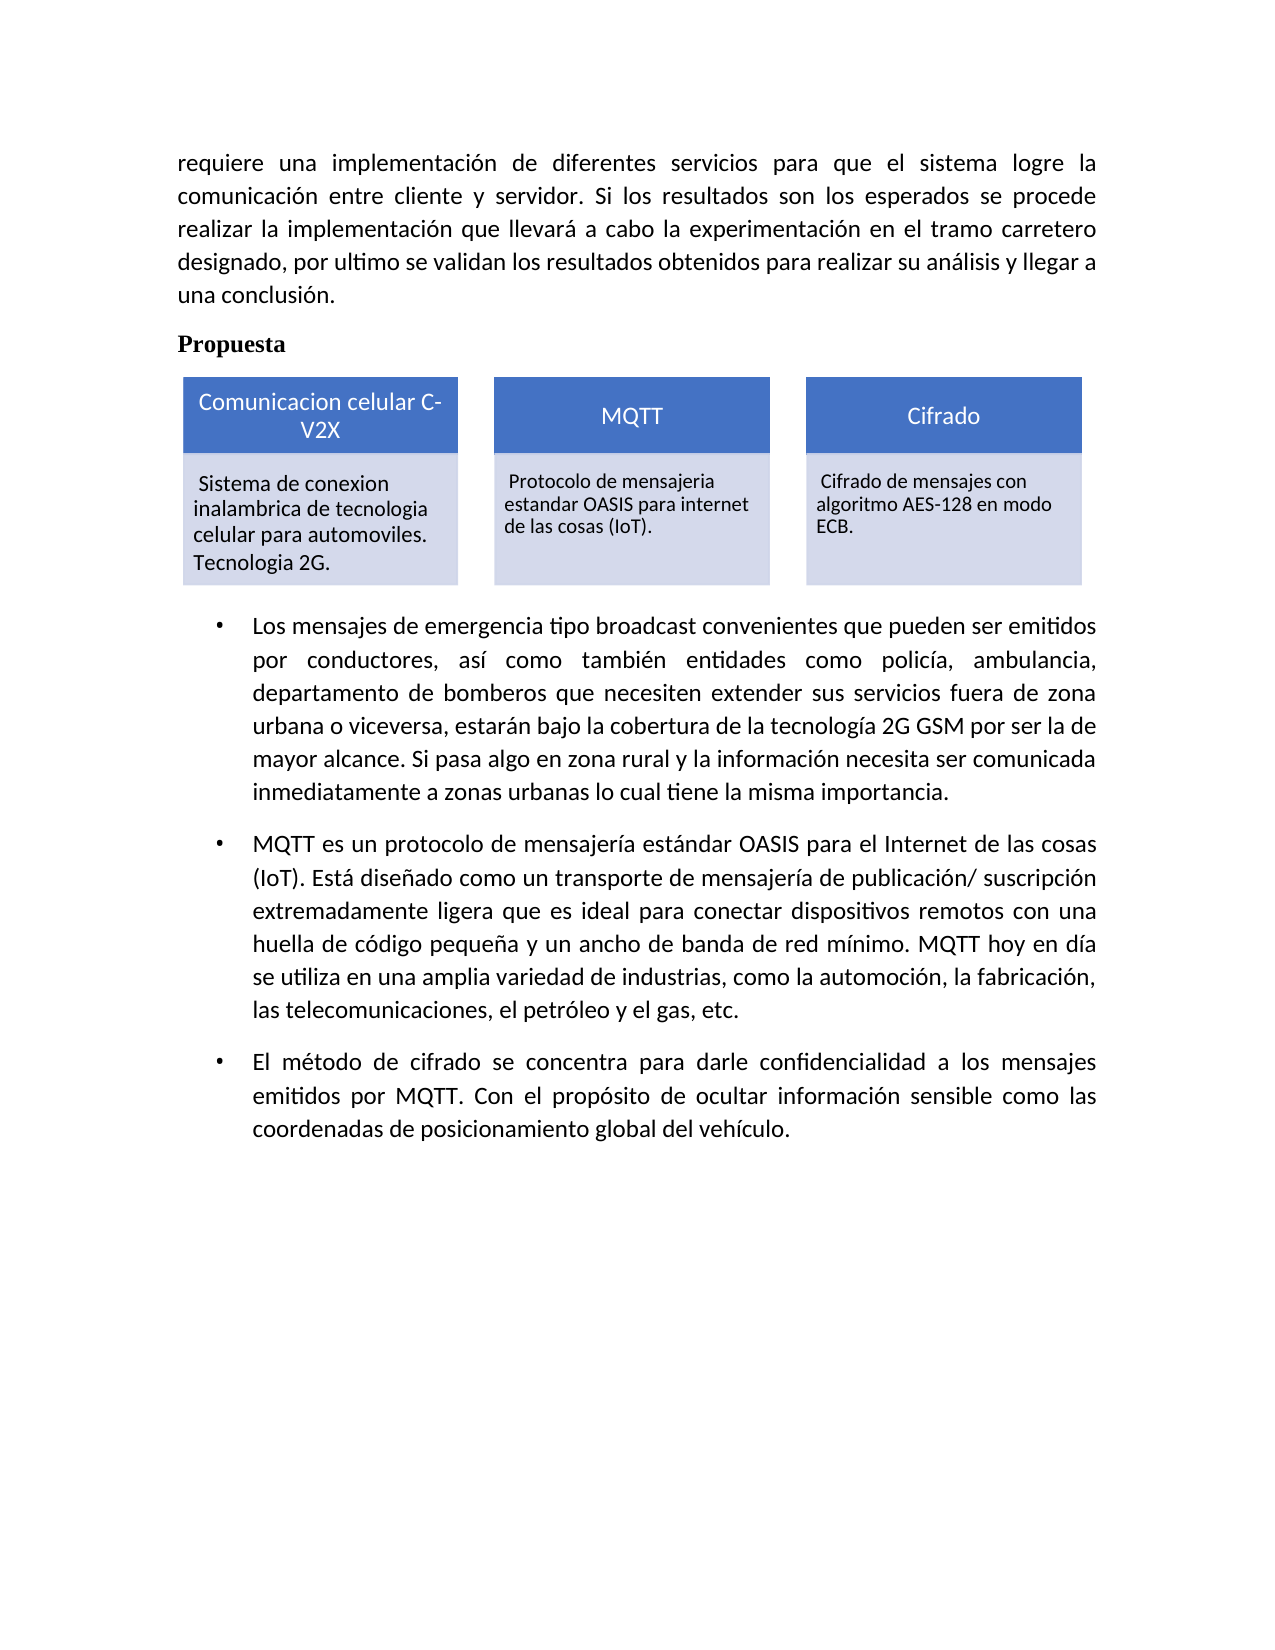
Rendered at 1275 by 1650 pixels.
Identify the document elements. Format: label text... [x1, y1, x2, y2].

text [177, 148, 1098, 310]
list MQTT es un protocolo de mensajería estándar OASIS para el Internet de las cosas (IoT). Está diseñado como un transporte de mensajería de publicación/ suscripción extremadamente ligera que es ideal para conectar dispositivos remotos con una huella de código pequeña y un ancho de banda de red mínimo. MQTT hoy en día se utiliza en una amplia variedad de industrias, como la automoción, la fabricación, las telecomunicaciones, el petróleo y el gas, etc. [215, 826, 1098, 1024]
text Propuesta [177, 329, 1098, 358]
list Los mensajes de emergencia tipo broadcast convenientes que pueden ser emitidos por conductores, así como también entidades como policía, ambulancia, departamento de bomberos que necesiten extender sus servicios fuera de zona urbana o viceversa, estarán bajo la cobertura de la tecnología 2G GSM por ser la de mayor alcance. Si pasa algo en zona rural y la información necesita ser comunicada inmediatamente a zonas urbanas lo cual tiene la misma importancia. [215, 608, 1098, 807]
list El método de cifrado se concentra para darle confidencialidad a los mensajes emitidos por MQTT. Con el propósito de ocultar información sensible como las coordenadas de posicionamiento global del vehículo. [215, 1043, 1098, 1143]
